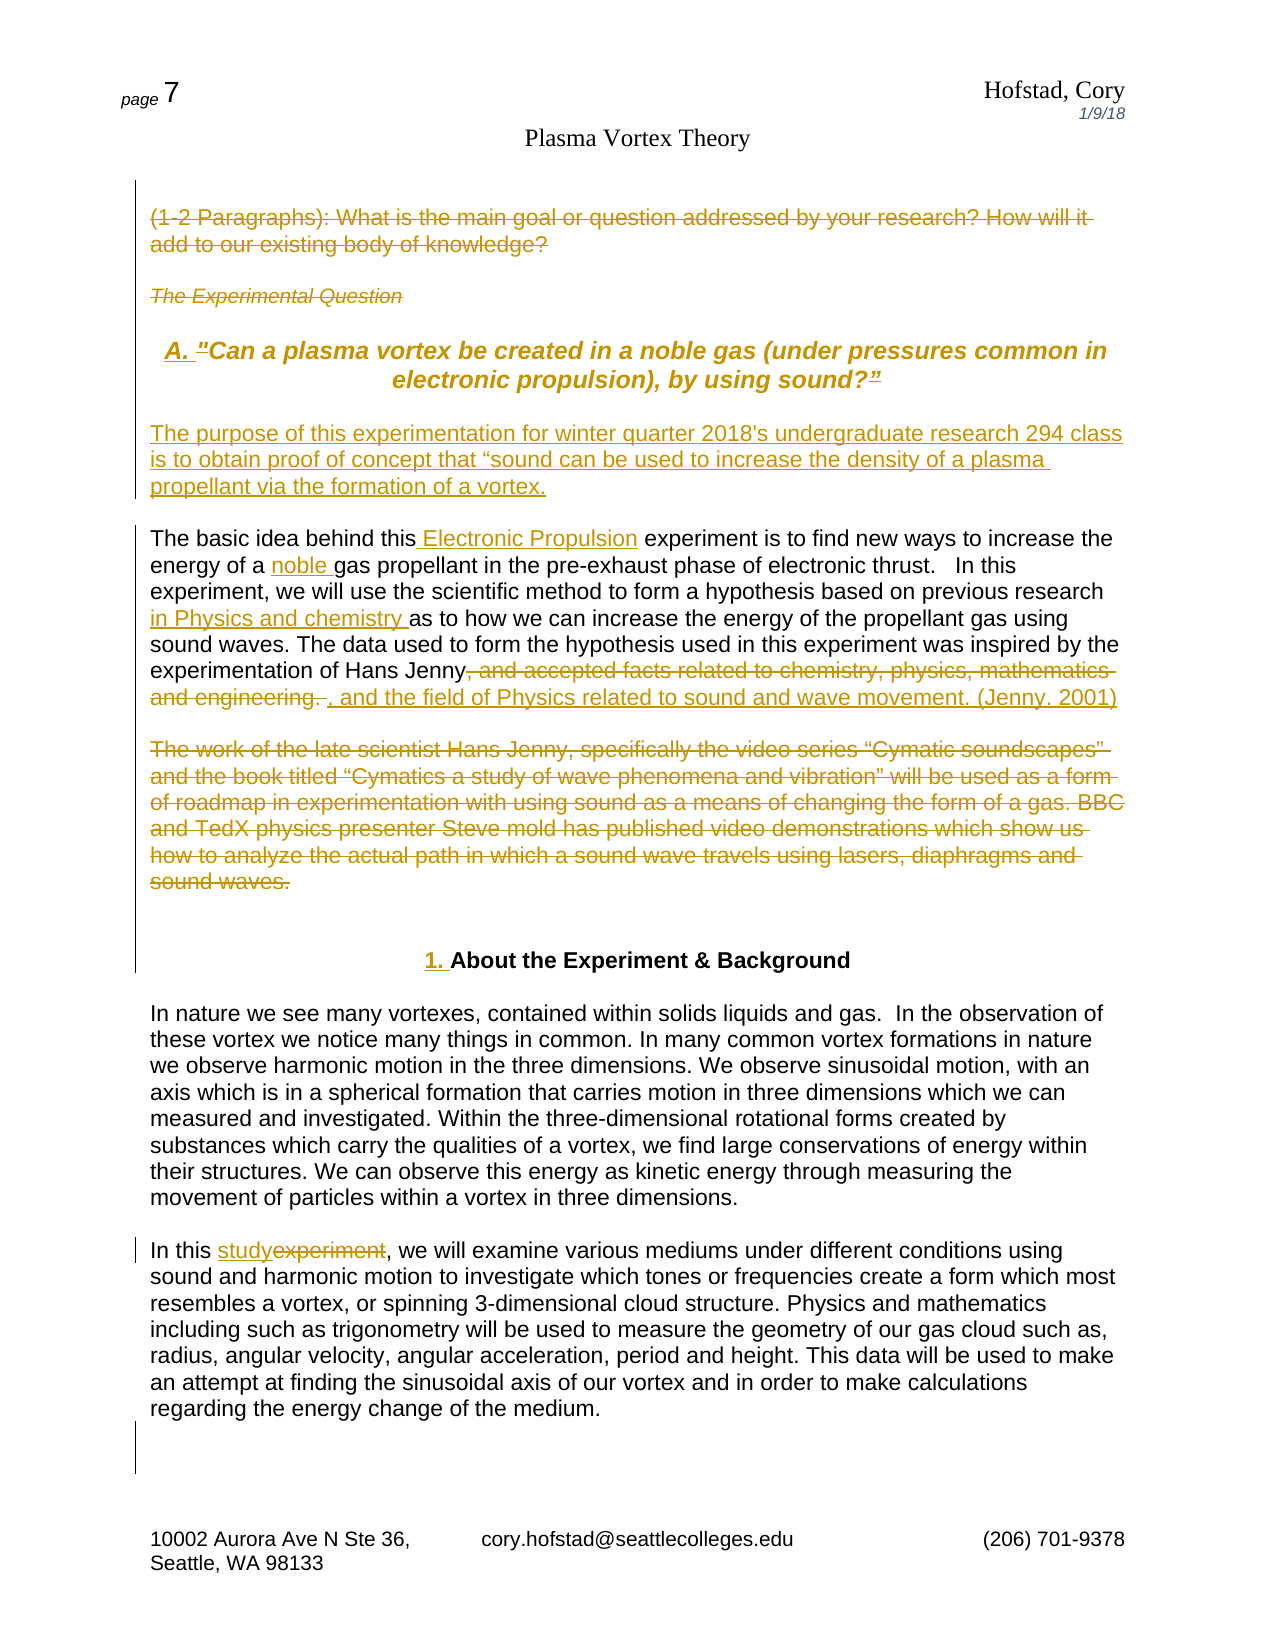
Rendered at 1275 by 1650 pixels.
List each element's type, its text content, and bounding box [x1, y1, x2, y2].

text About the Experiment & Background [150, 947, 1125, 973]
text Can a plasma vortex be created in a noble gas (under pressures common in electronic propulsion), by using sound? [150, 336, 1125, 394]
text The basic idea behind this experiment is to find new ways to increase the energy of a gas propellant in the pre-exhaust phase of electronic thrust. In this experiment, we will use the scientific method to form a hypothesis based on previous research as to how we can increase the energy of the propellant gas using sound waves. The data used to form the hypothesis used in this experiment was inspired by the experimentation of Hans Jenny [150, 525, 1125, 710]
text In nature we see many vortexes, contained within solids liquids and gas. In the observation of these vortex we notice many things in common. In many common vortex formations in nature we observe harmonic motion in the three dimensions. We observe sinusoidal motion, with an axis which is in a spherical formation that carries motion in three dimensions which we can measured and investigated. Within the three-dimensional rotational forms created by substances which carry the qualities of a vortex, we find large conservations of energy within their structures. We can observe this energy as kinetic energy through measuring the movement of particles within a vortex in three dimensions. [150, 1000, 1125, 1211]
text In this , we will examine various mediums under different conditions using sound and harmonic motion to investigate which tones or frequencies create a form which most resembles a vortex, or spinning 3-dimensional cloud structure. Physics and mathematics including such as trigonometry will be used to measure the geometry of our gas cloud such as, radius, angular velocity, angular acceleration, period and height. This data will be used to make an attempt at finding the sinusoidal axis of our vortex and in order to make calculations regarding the energy change of the medium. [150, 1237, 1125, 1421]
